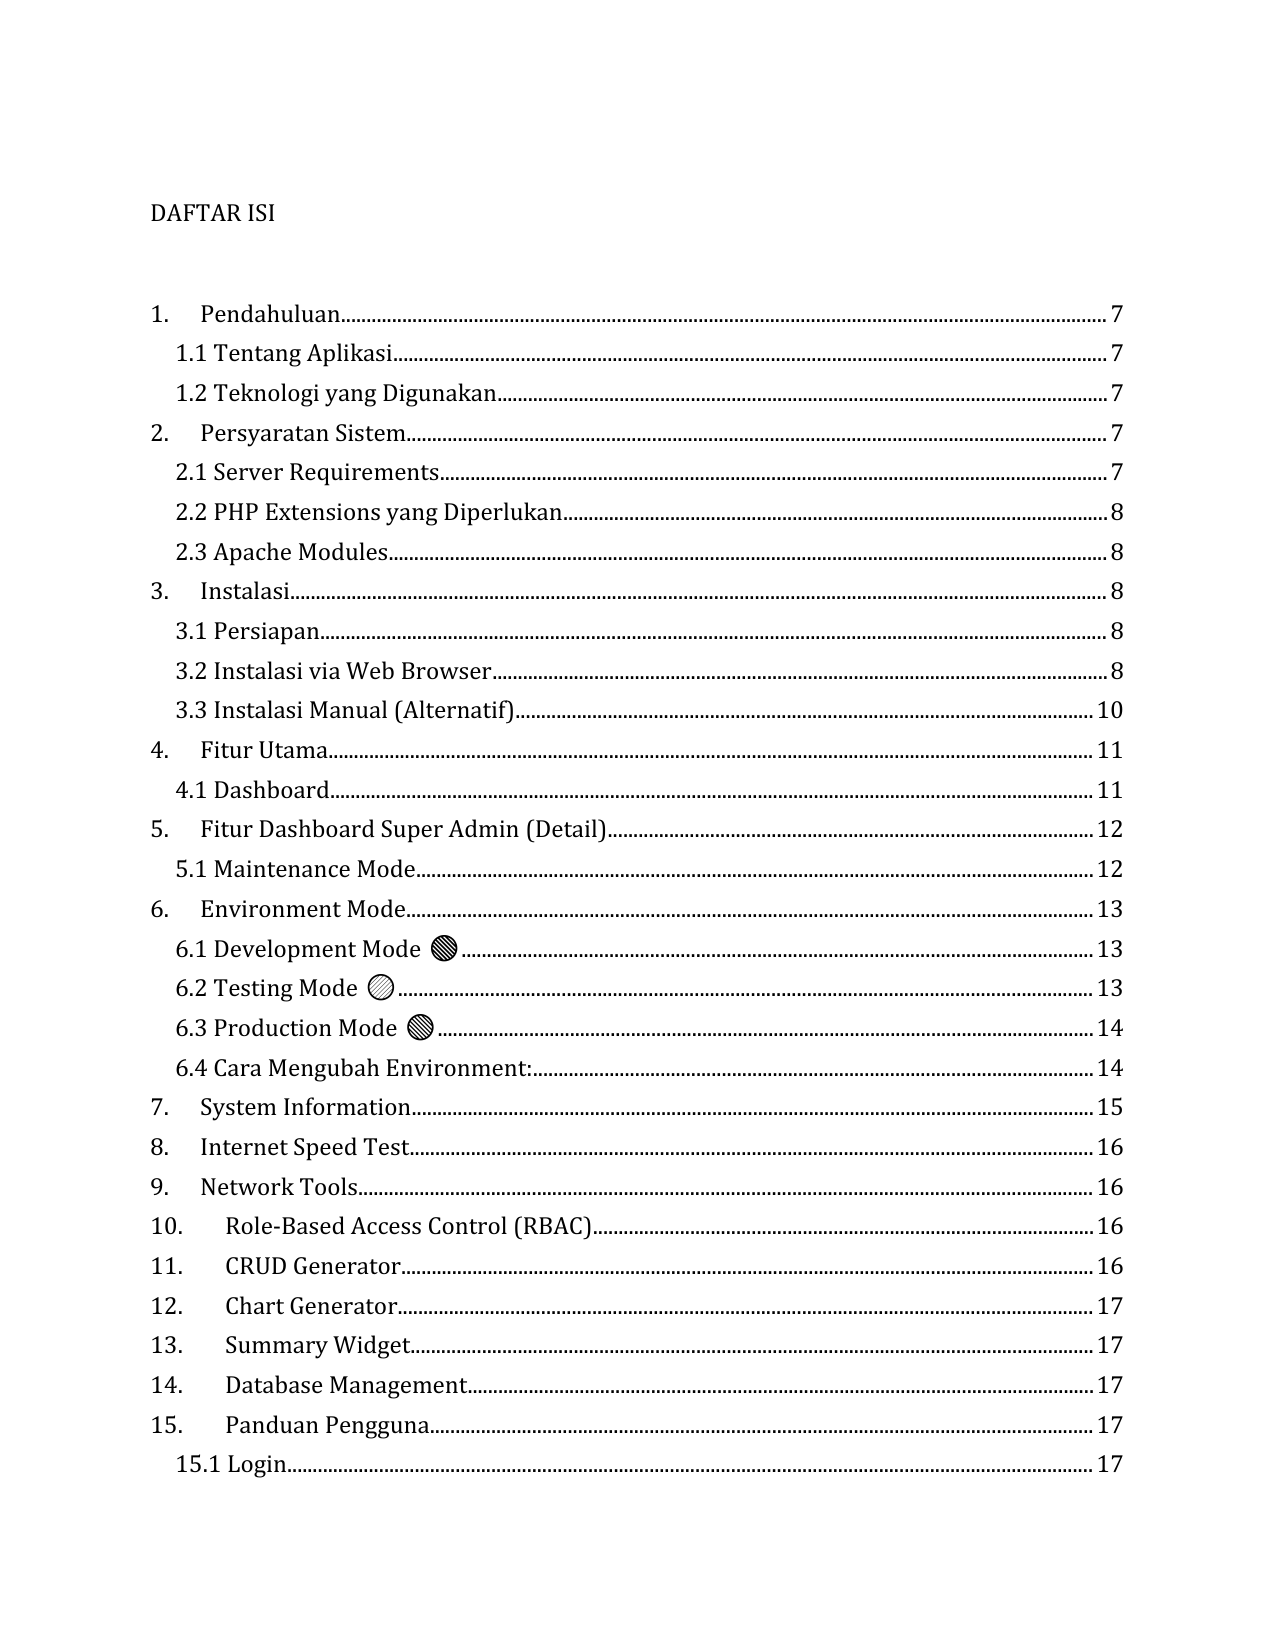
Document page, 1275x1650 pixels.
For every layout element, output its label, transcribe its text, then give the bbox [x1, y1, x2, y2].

text DAFTAR ISI [150, 198, 1125, 227]
